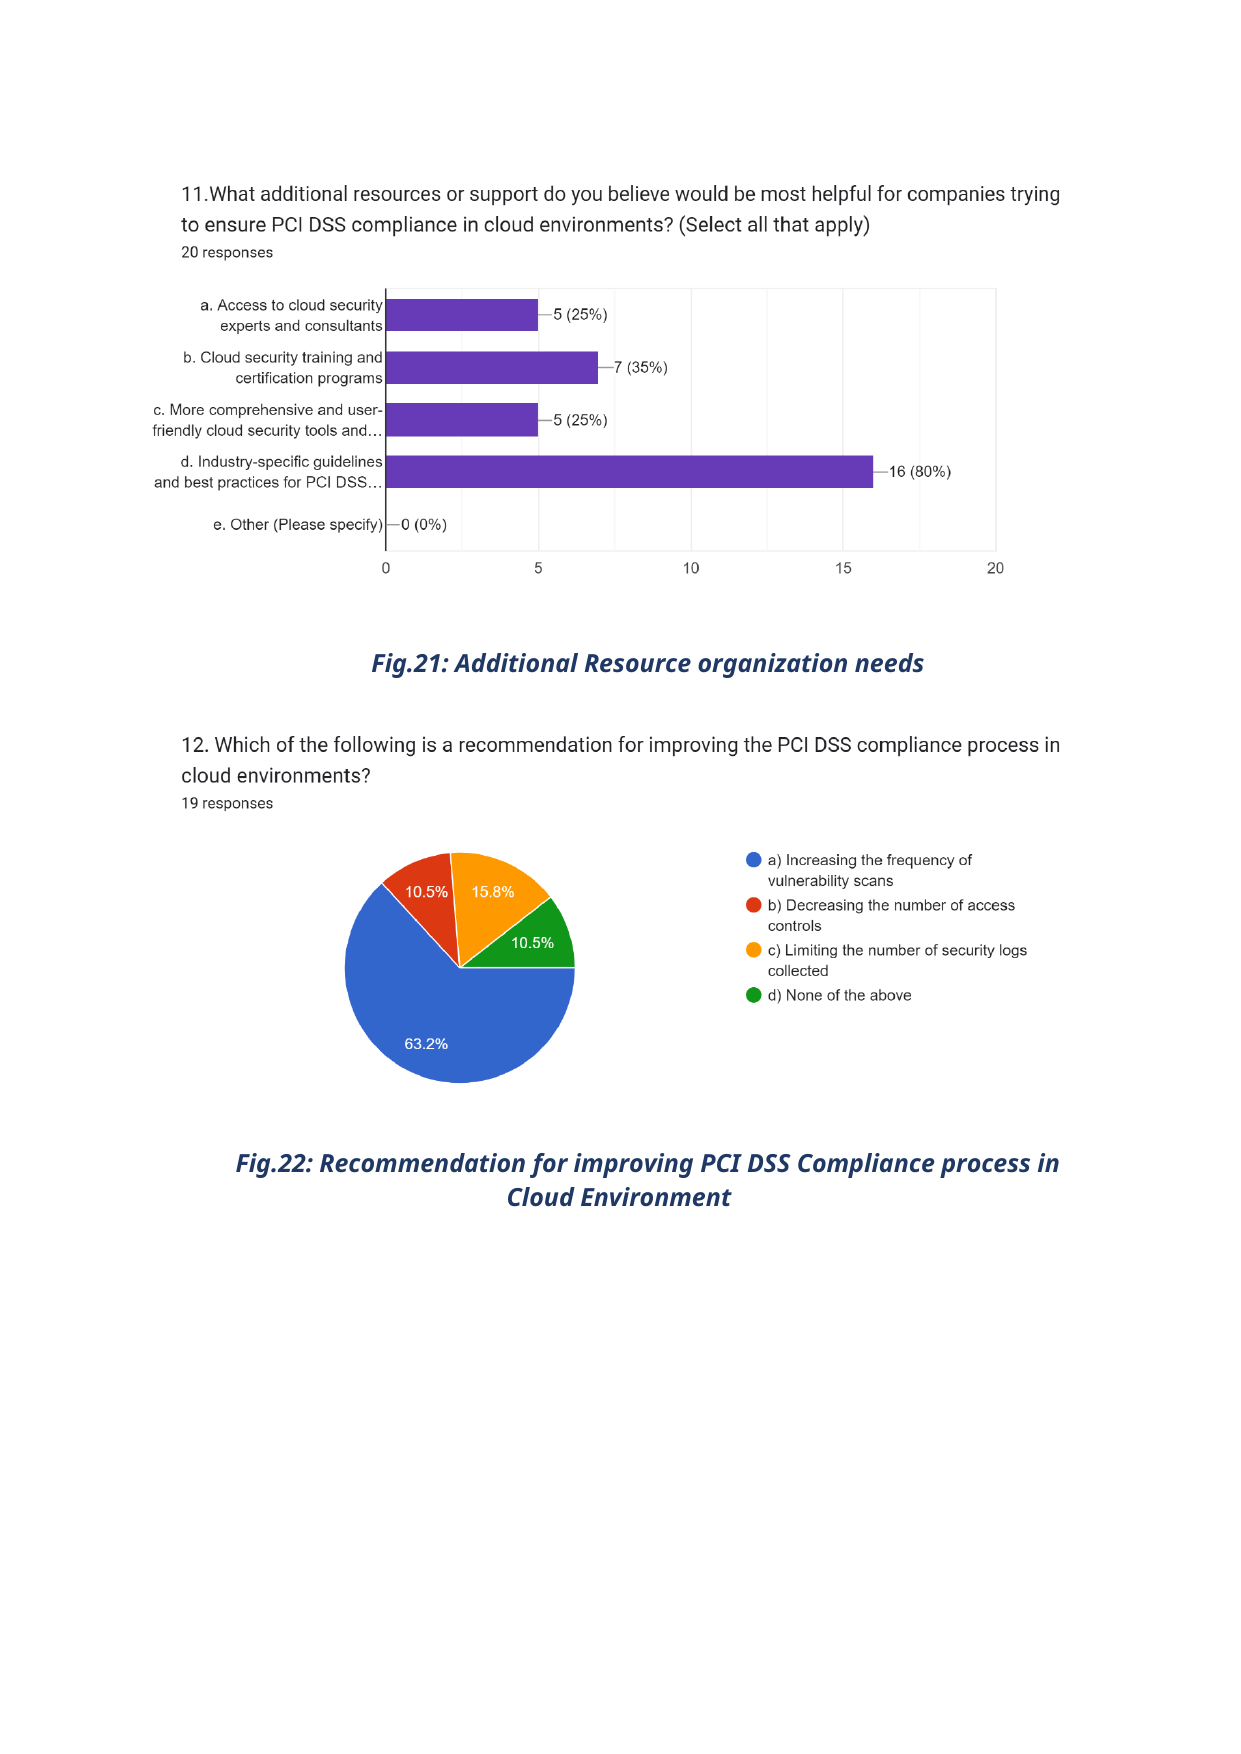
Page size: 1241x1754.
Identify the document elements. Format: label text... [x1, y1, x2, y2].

text Fig.21: Additional Resource organization needs [150, 646, 1090, 680]
text Fig.22: Recommendation for improving PCI DSS Compliance process in Cloud Environment [150, 1146, 1090, 1214]
picture [150, 701, 1091, 1127]
picture [150, 150, 1091, 628]
